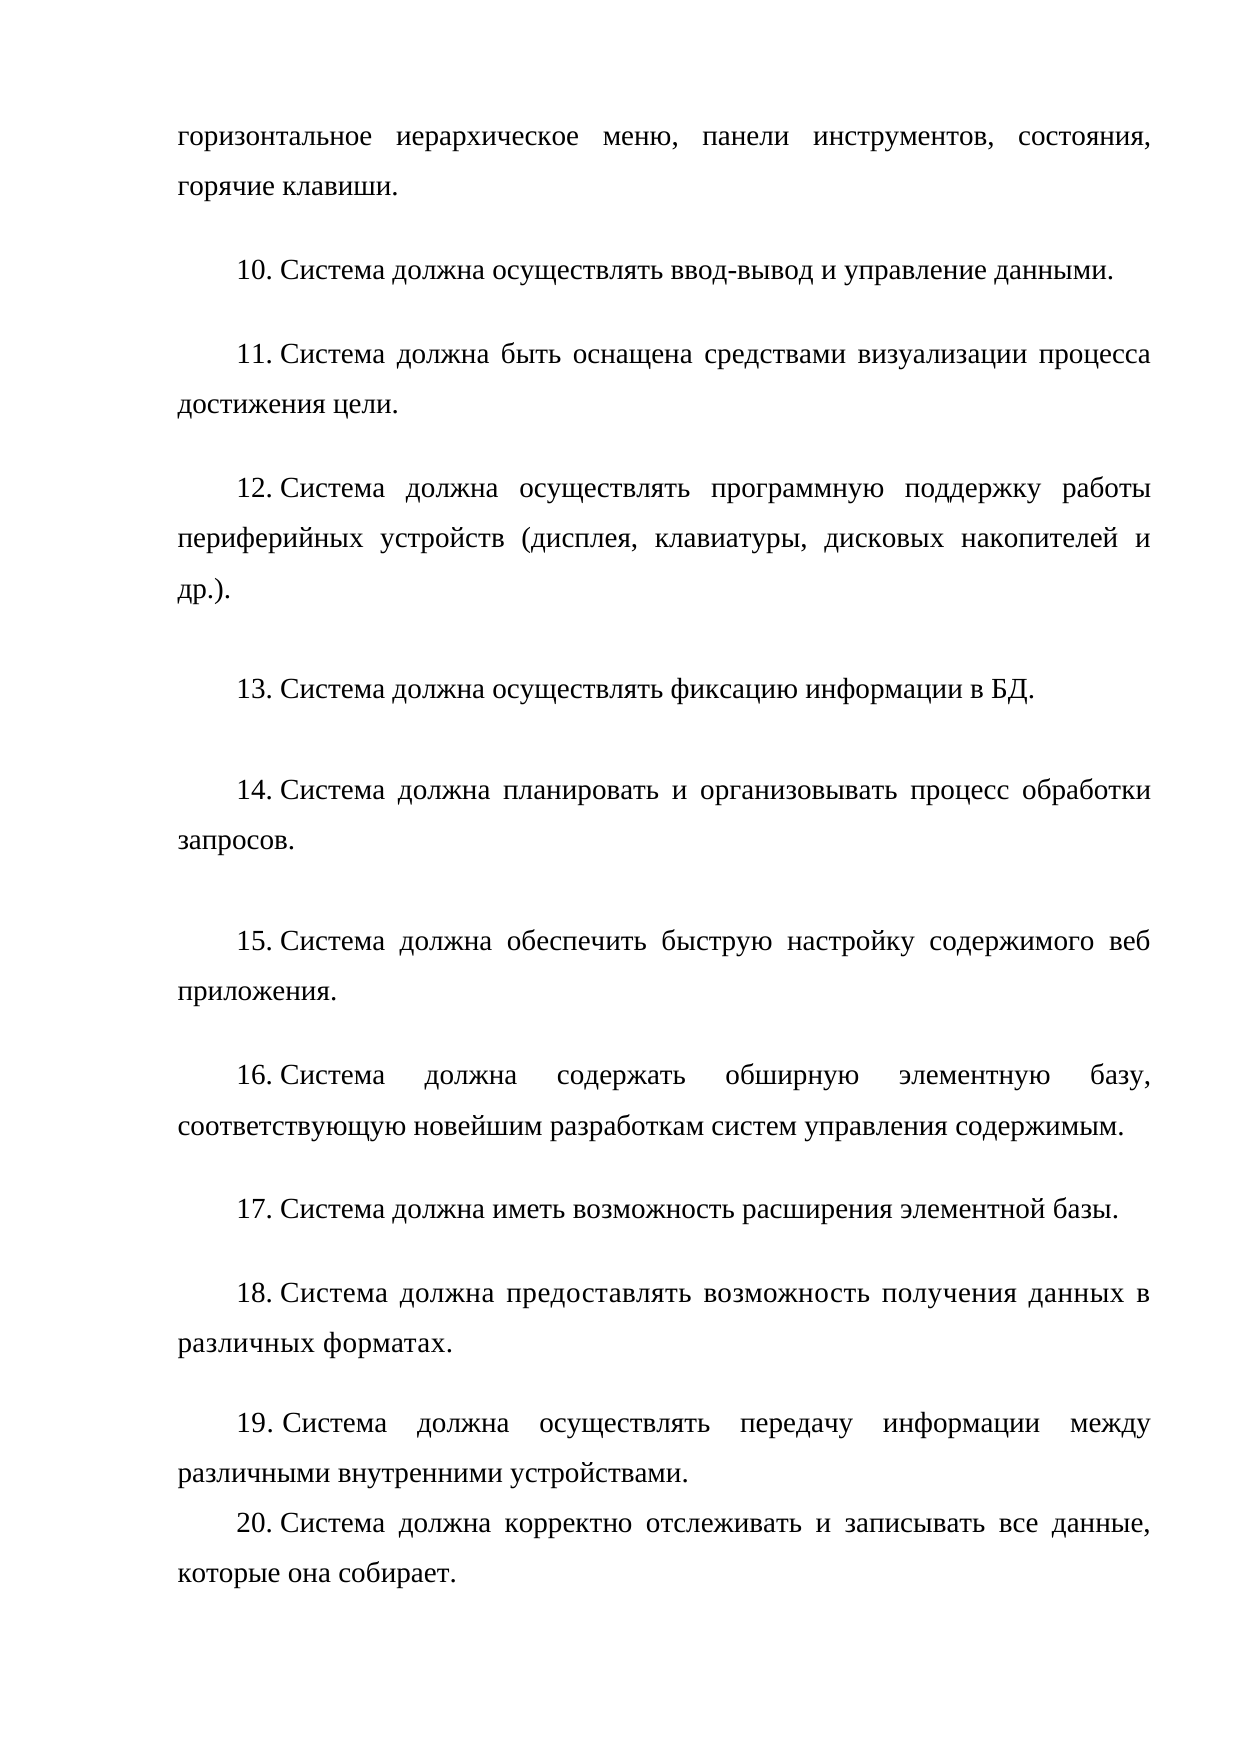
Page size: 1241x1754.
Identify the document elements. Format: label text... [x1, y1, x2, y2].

list Система должна иметь возможность расширения элементной базы. [177, 1191, 1152, 1225]
list Система должна предоставлять возможность получения данных в различных форматах. [177, 1275, 1152, 1359]
list Система должна корректно отслеживать и записывать все данные, которые она собирает. [177, 1505, 1152, 1589]
list Система должна осуществлять программную поддержку работы периферийных устройств (дисплея, клавиатуры, дисковых накопителей и др.). [177, 470, 1152, 604]
list Система должна обеспечить быструю настройку содержимого веб приложения. [177, 923, 1152, 1007]
list Система должна осуществлять передачу информации между различными внутренними устройствами. [177, 1405, 1152, 1488]
list Система должна быть оснащена средствами визуализации процесса достижения цели. [177, 336, 1152, 420]
list Система должна осуществлять ввод-вывод и управление данными. [177, 252, 1152, 286]
list Система должна содержать обширную элементную базу, соответствующую новейшим разработкам систем управления содержимым. [177, 1057, 1152, 1141]
list Система должна осуществлять фиксацию информации в БД. [177, 672, 1152, 705]
list Система должна планировать и организовывать процесс обработки запросов. [177, 772, 1152, 856]
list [177, 118, 1152, 202]
